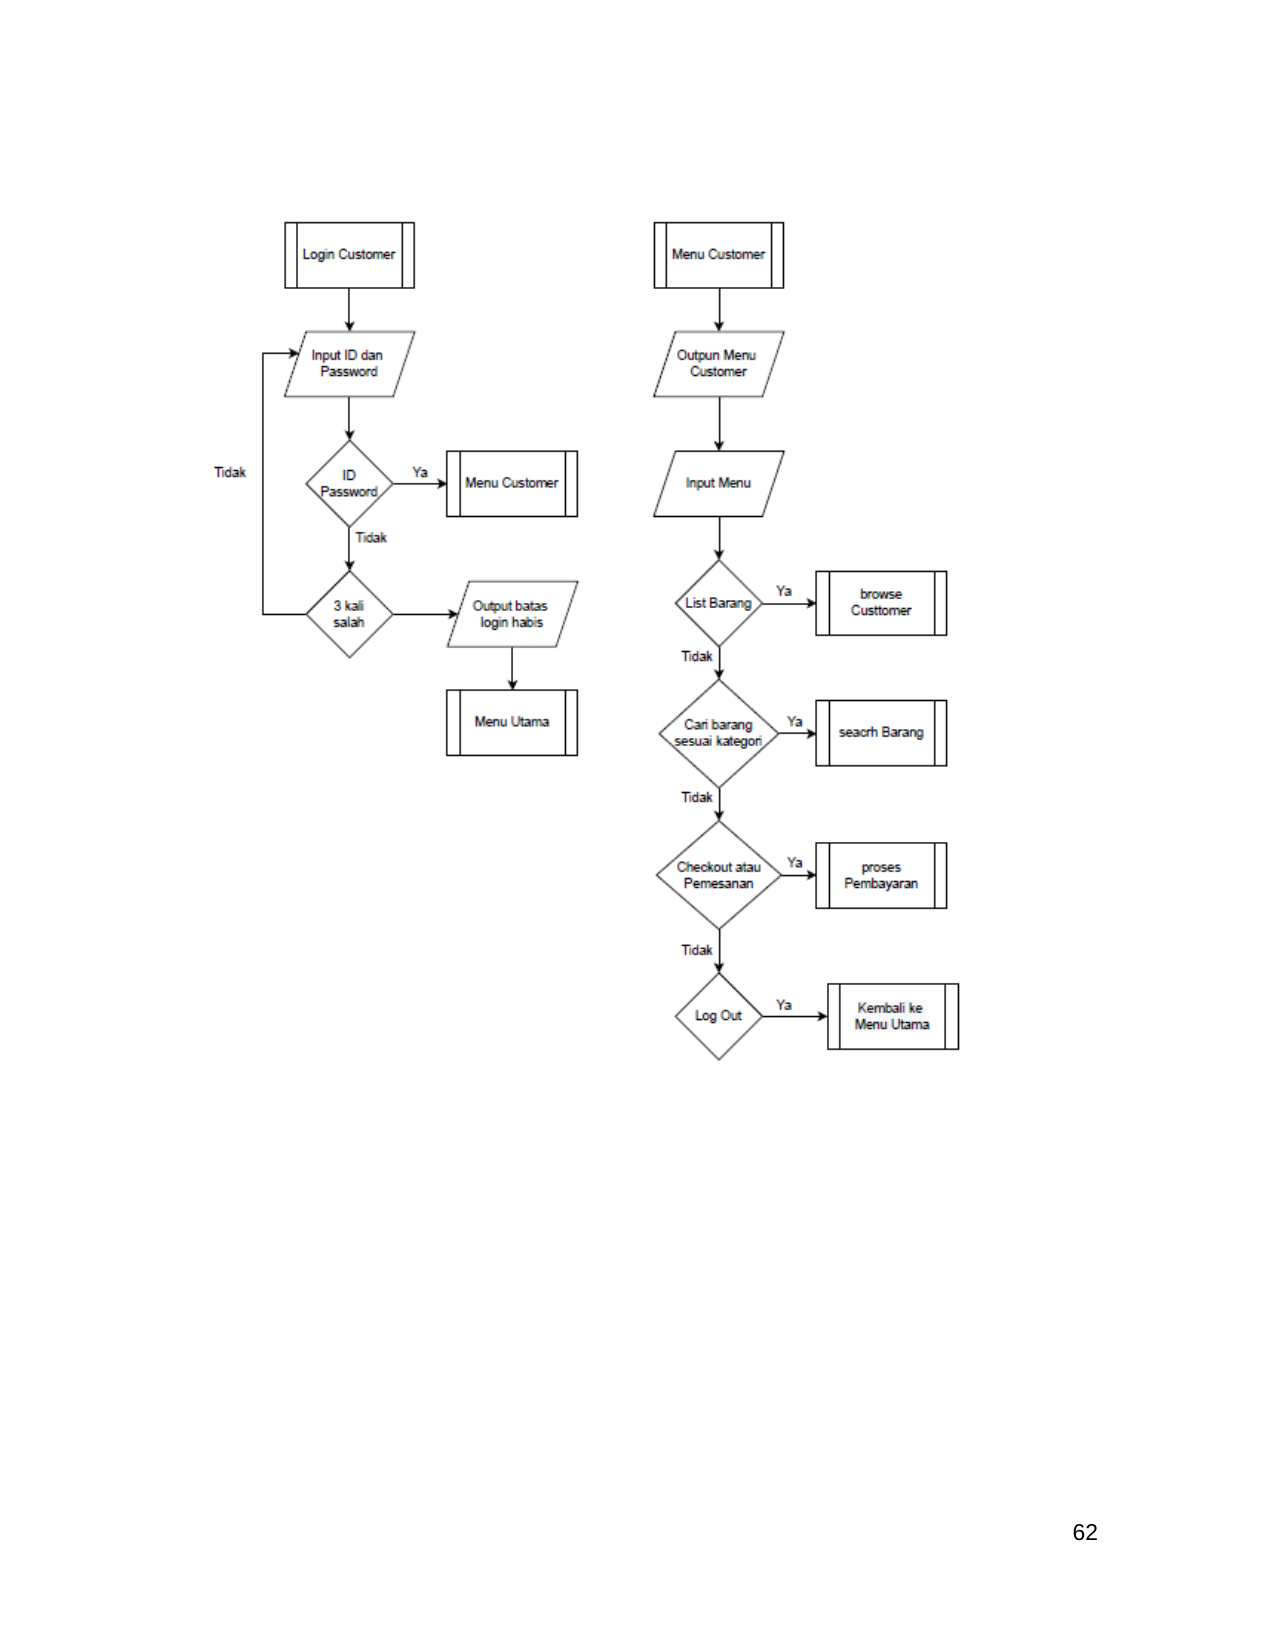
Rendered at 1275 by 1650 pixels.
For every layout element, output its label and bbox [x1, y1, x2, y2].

picture [177, 177, 995, 1089]
